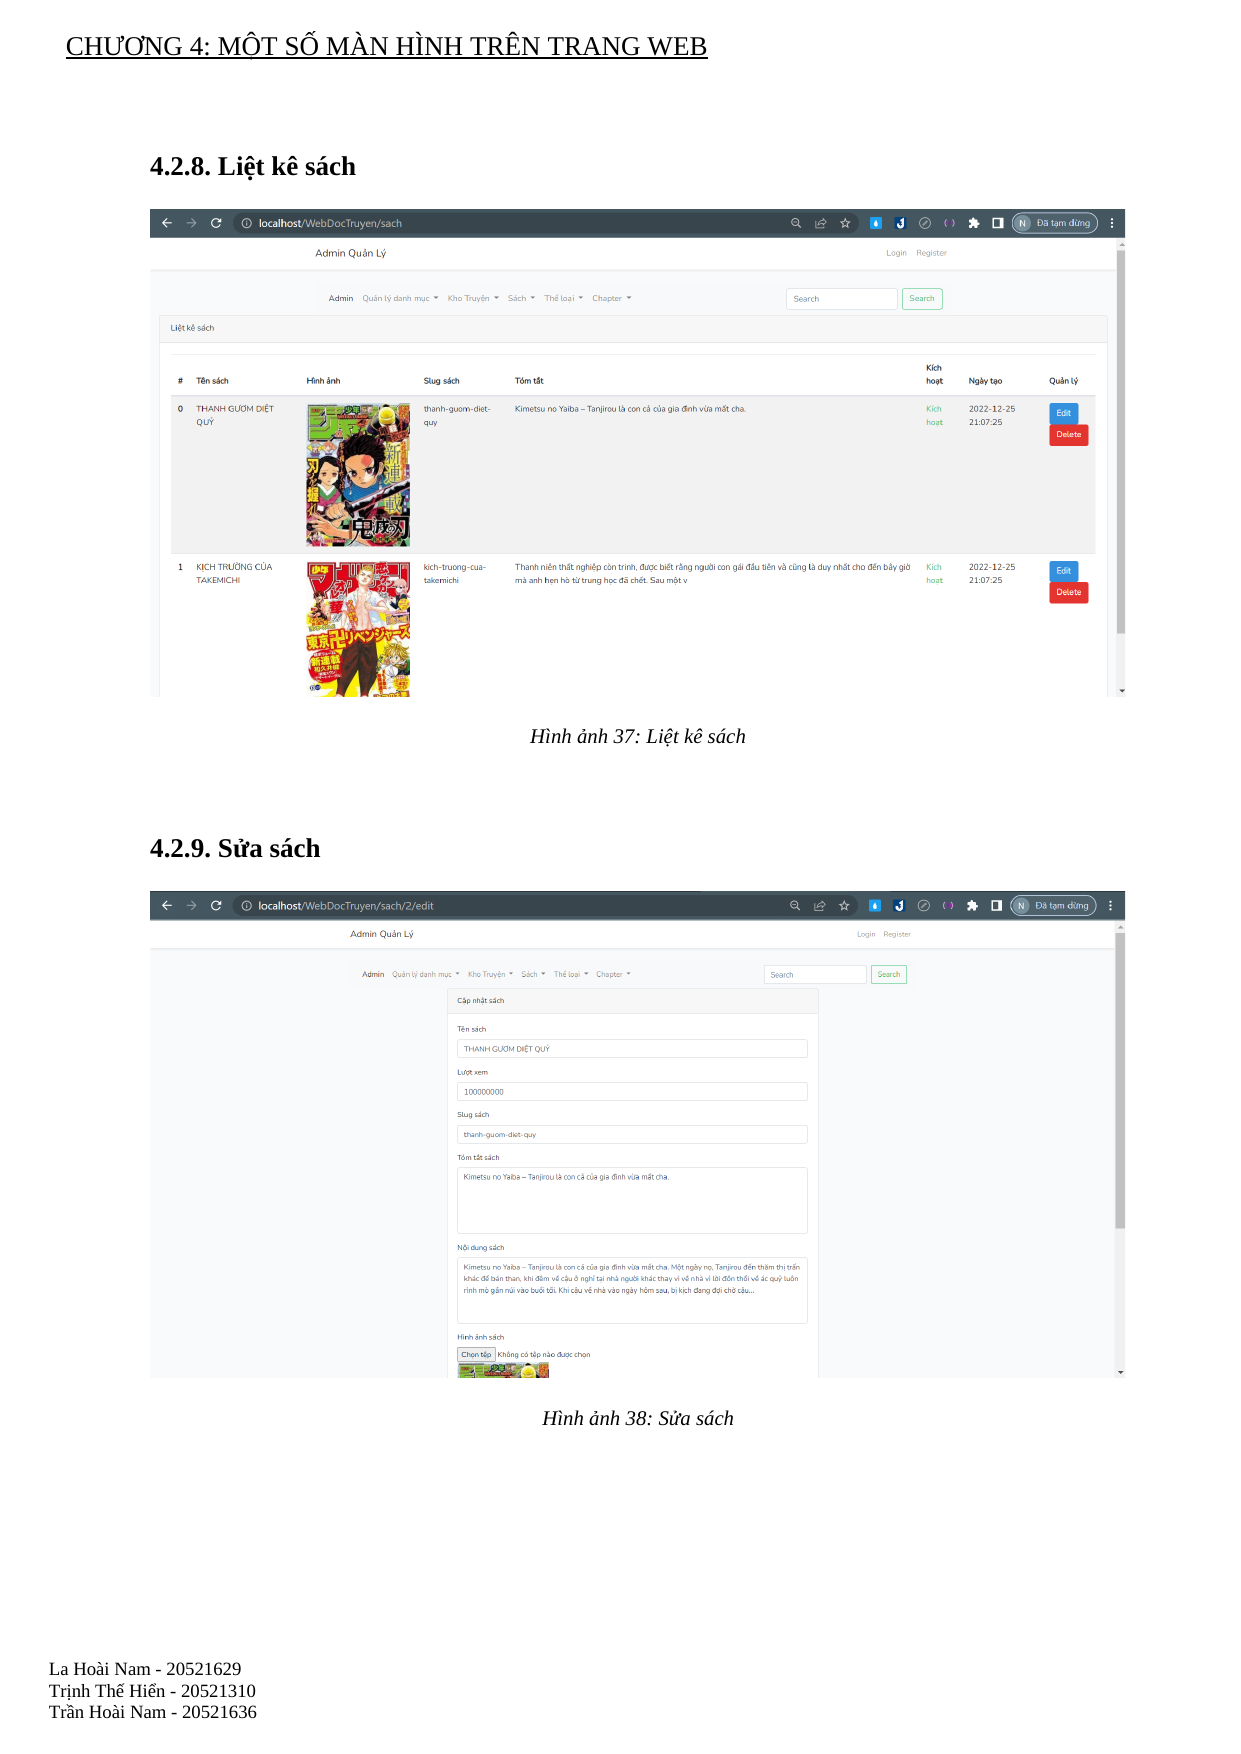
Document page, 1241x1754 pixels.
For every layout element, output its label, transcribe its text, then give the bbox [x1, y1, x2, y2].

picture [150, 891, 1125, 1378]
subtitle 4.2.9. Sửa sách [150, 832, 1090, 863]
text Hình ảnh 38: Sửa sách [187, 1406, 1090, 1430]
subtitle 4.2.8. Liệt kê sách [150, 150, 1090, 181]
picture [150, 209, 1125, 697]
text Hình ảnh 37: Liệt kê sách [187, 724, 1090, 748]
